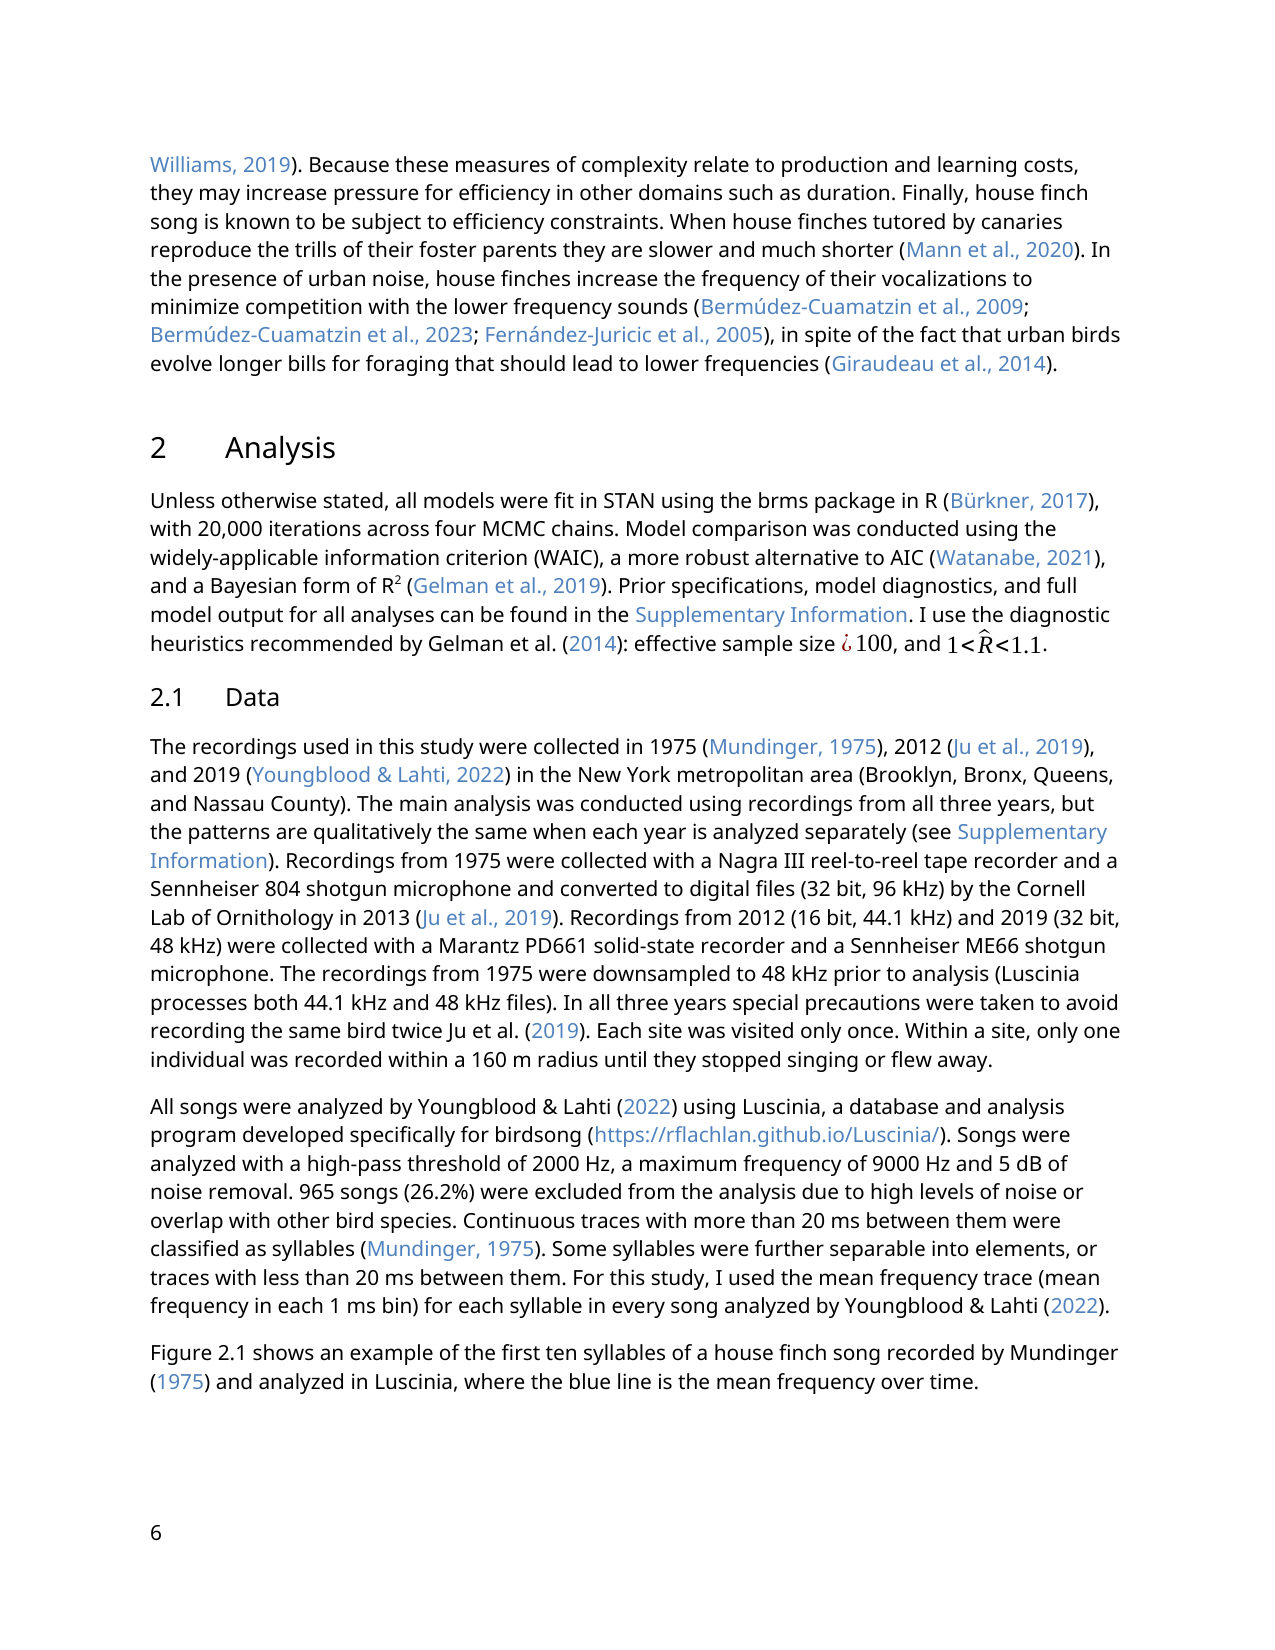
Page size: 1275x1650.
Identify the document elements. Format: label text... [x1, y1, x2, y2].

text Figure 2.1 shows an example of the first ten syllables of a house finch song recorded by Mundinger (1975) and analyzed in Luscinia, where the blue line is the mean frequency over time. [150, 1338, 1125, 1395]
subtitle 2.1 Data [150, 679, 1125, 713]
text The recordings used in this study were collected in 1975 (Mundinger, 1975), 2012 (Ju et al., 2019), and 2019 (Youngblood & Lahti, 2022) in the New York metropolitan area (Brooklyn, Bronx, Queens, and Nassau County). The main analysis was conducted using recordings from all three years, but the patterns are qualitatively the same when each year is analyzed separately (see Supplementary Information). Recordings from 1975 were collected with a Nagra III reel-to-reel tape recorder and a Sennheiser 804 shotgun microphone and converted to digital files (32 bit, 96 kHz) by the Cornell Lab of Ornithology in 2013 (Ju et al., 2019). Recordings from 2012 (16 bit, 44.1 kHz) and 2019 (32 bit, 48 kHz) were collected with a Marantz PD661 solid-state recorder and a Sennheiser ME66 shotgun microphone. The recordings from 1975 were downsampled to 48 kHz prior to analysis (Luscinia processes both 44.1 kHz and 48 kHz files). In all three years special precautions were taken to avoid recording the same bird twice Ju et al. (2019). Each site was visited only once. Within a site, only one individual was recorded within a 160 m radius until they stopped singing or flew away. [150, 732, 1125, 1073]
text All songs were analyzed by Youngblood & Lahti (2022) using Luscinia, a database and analysis program developed specifically for birdsong (https://rflachlan.github.io/Luscinia/). Songs were analyzed with a high-pass threshold of 2000 Hz, a maximum frequency of 9000 Hz and 5 dB of noise removal. 965 songs (26.2%) were excluded from the analysis due to high levels of noise or overlap with other bird species. Continuous traces with more than 20 ms between them were classified as syllables (Mundinger, 1975). Some syllables were further separable into elements, or traces with less than 20 ms between them. For this study, I used the mean frequency trace (mean frequency in each 1 ms bin) for each syllable in every song analyzed by Youngblood & Lahti (2022). [150, 1092, 1125, 1319]
subtitle 2 Analysis [150, 427, 1125, 467]
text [150, 150, 1125, 377]
text Unless otherwise stated, all models were fit in STAN using the brms package in R (Bürkner, 2017), with 20,000 iterations across four MCMC chains. Model comparison was conducted using the widely-applicable information criterion (WAIC), a more robust alternative to AIC (Watanabe, 2021), and a Bayesian form of R2 (Gelman et al., 2019). Prior specifications, model diagnostics, and full model output for all analyses can be found in the Supplementary Information. I use the diagnostic heuristics recommended by Gelman et al. (2014): effective sample size , and . [150, 486, 1125, 658]
